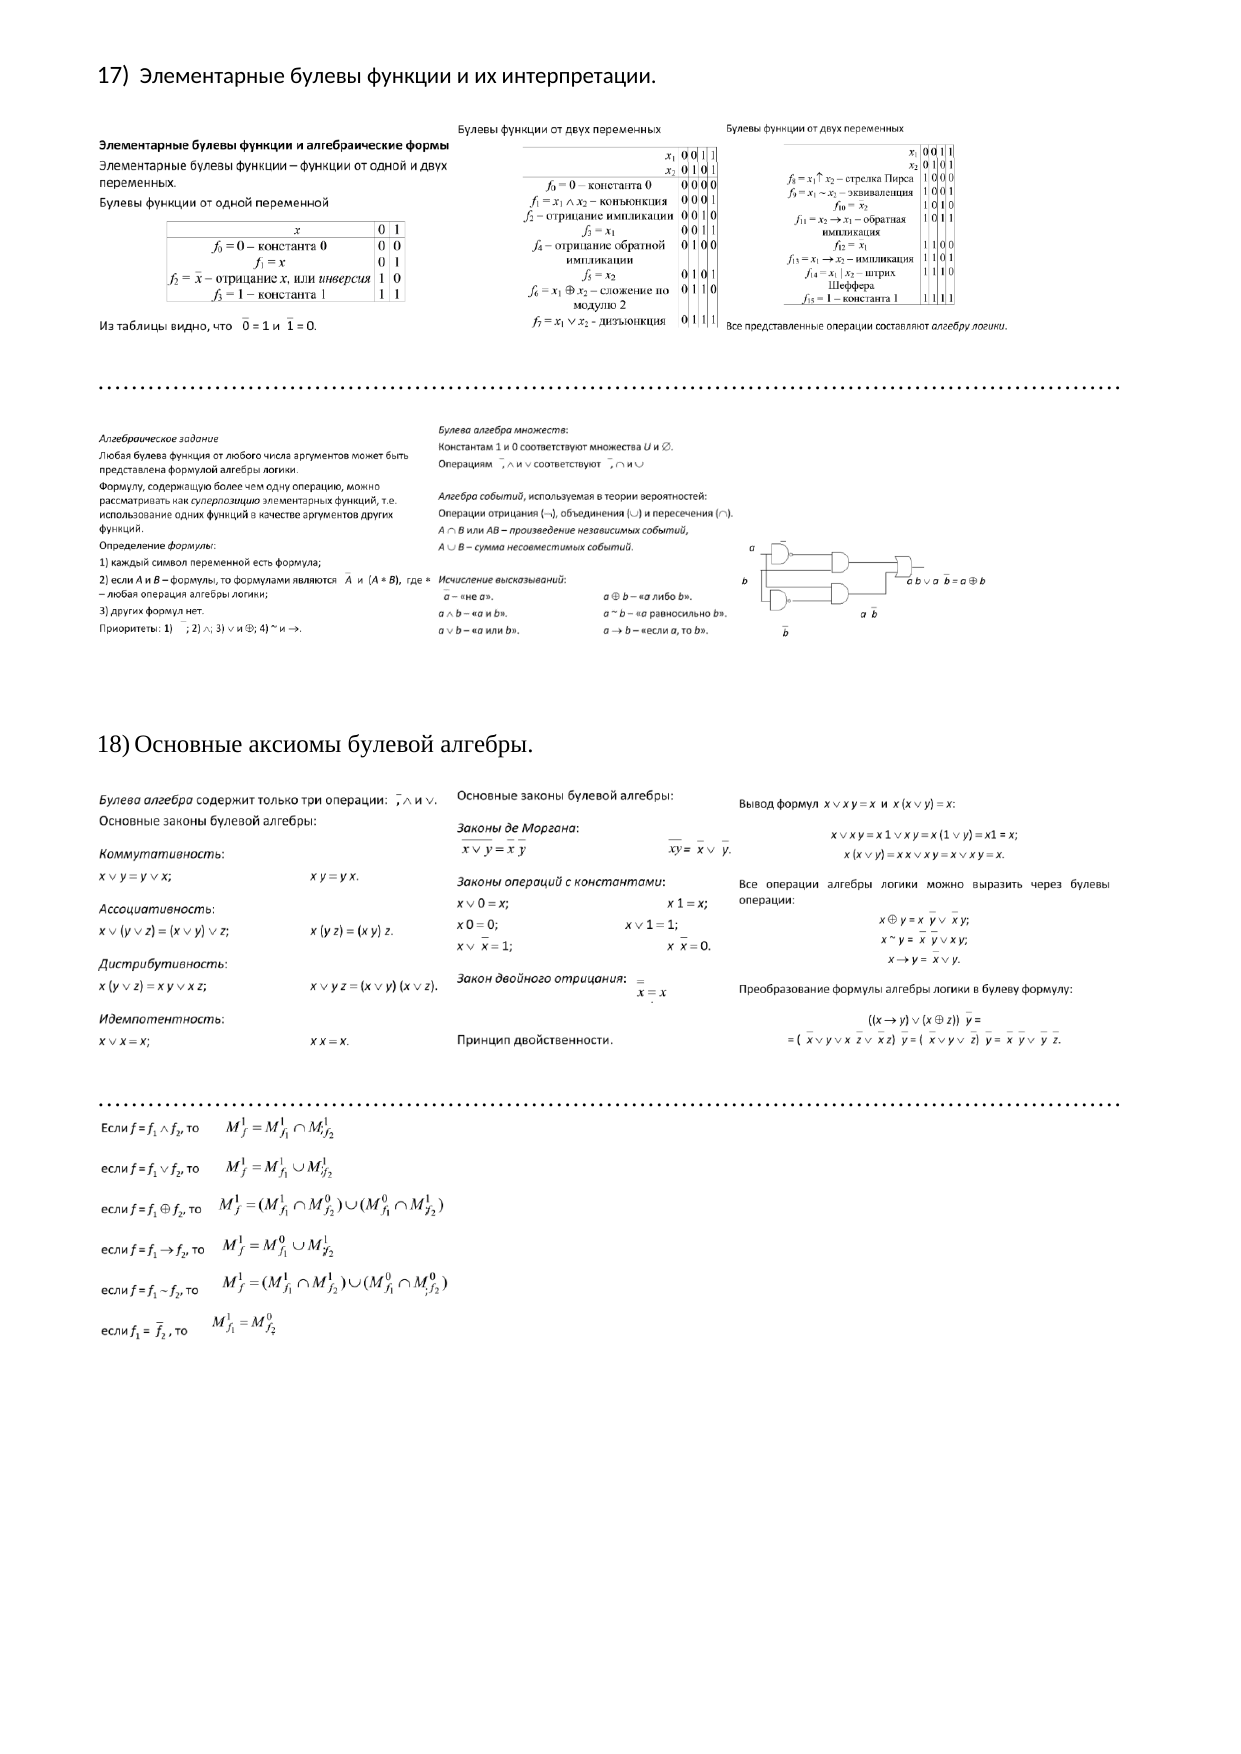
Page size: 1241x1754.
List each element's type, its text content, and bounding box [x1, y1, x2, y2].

picture [96, 423, 997, 642]
picture [96, 786, 1115, 1054]
picture [96, 1111, 453, 1342]
text …………………………………………………………………………………………………………… [97, 366, 1181, 394]
picture [96, 121, 1013, 337]
list Основные аксиомы булевой алгебры. [97, 729, 1181, 758]
list Элементарные булевы функции и их интерпретации. [97, 59, 1181, 89]
